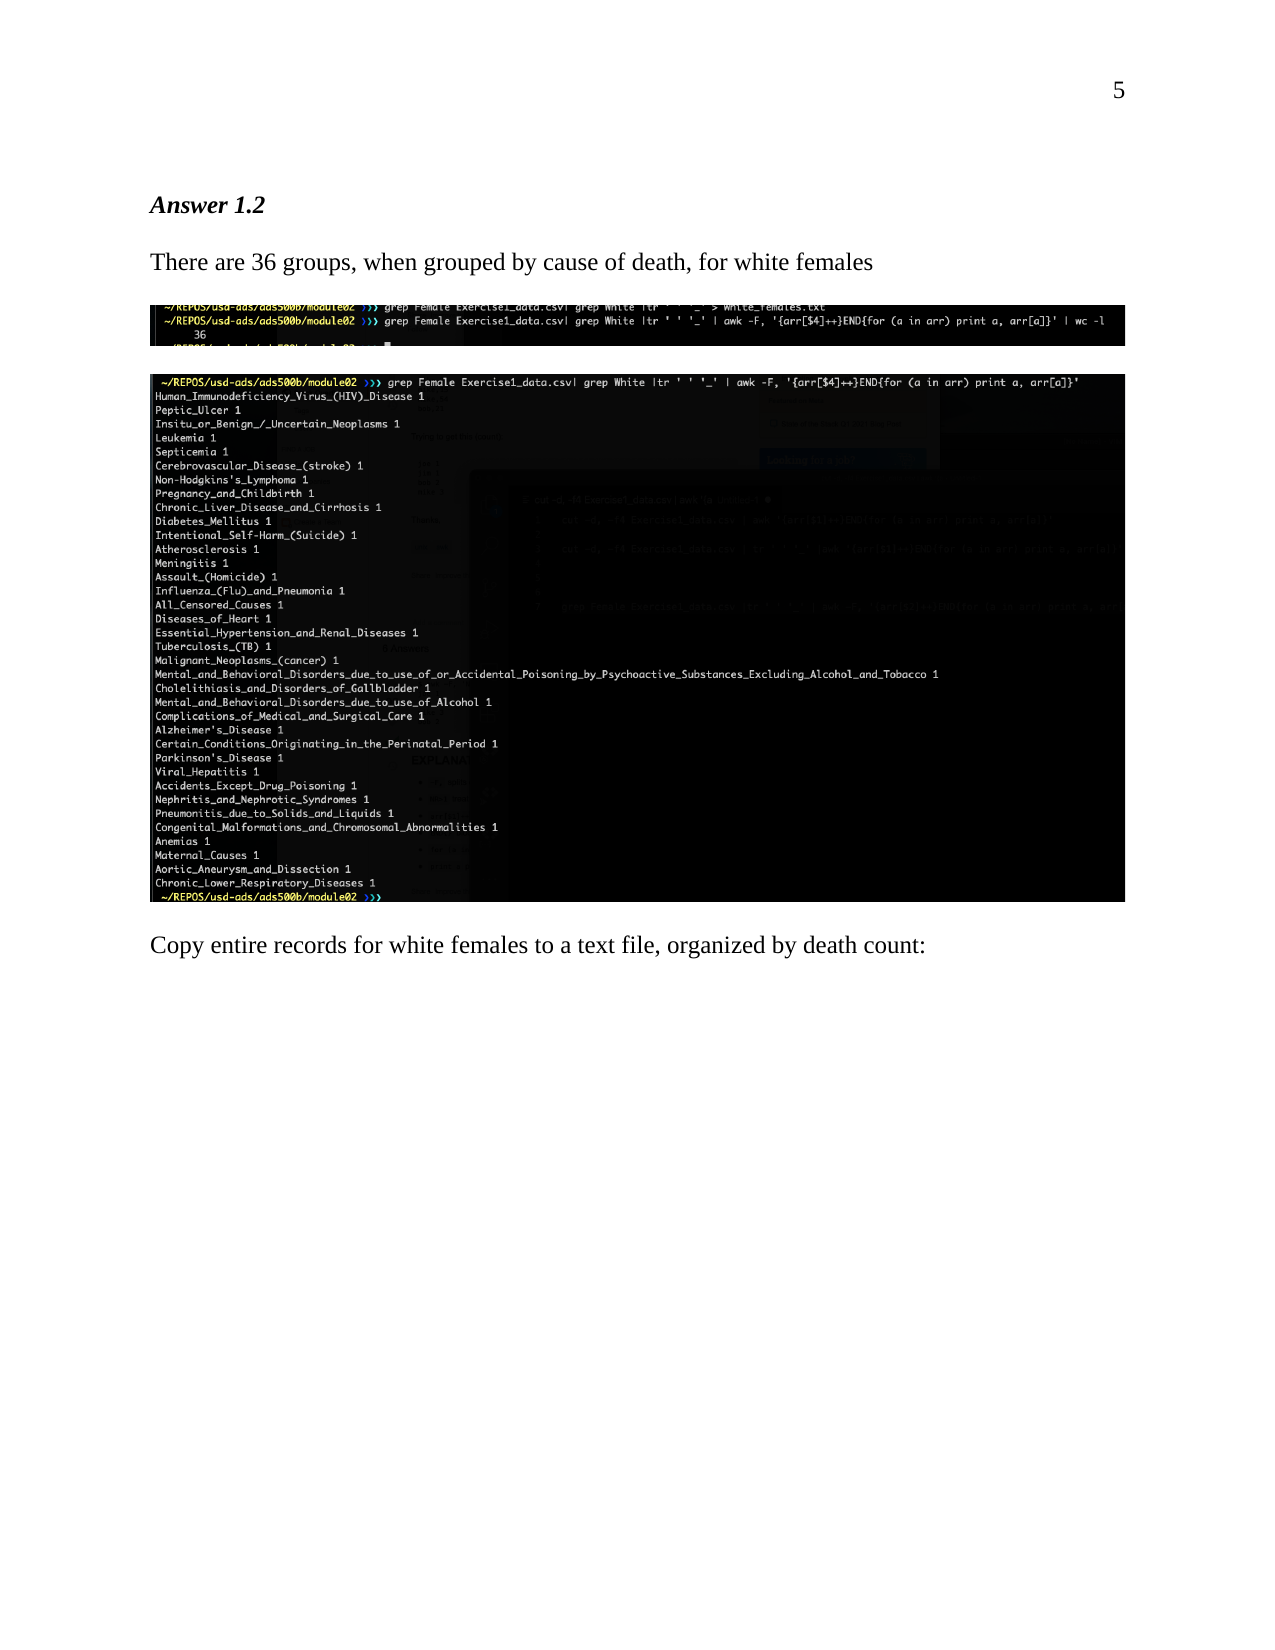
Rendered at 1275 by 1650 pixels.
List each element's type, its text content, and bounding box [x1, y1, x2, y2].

subtitle Answer 1.2 [150, 190, 1125, 219]
text Copy entire records for white females to a text file, organized by death count: [150, 930, 1125, 959]
picture [150, 305, 1125, 346]
picture [150, 374, 1125, 902]
text There are 36 groups, when grouped by cause of death, for white females [150, 247, 1125, 276]
